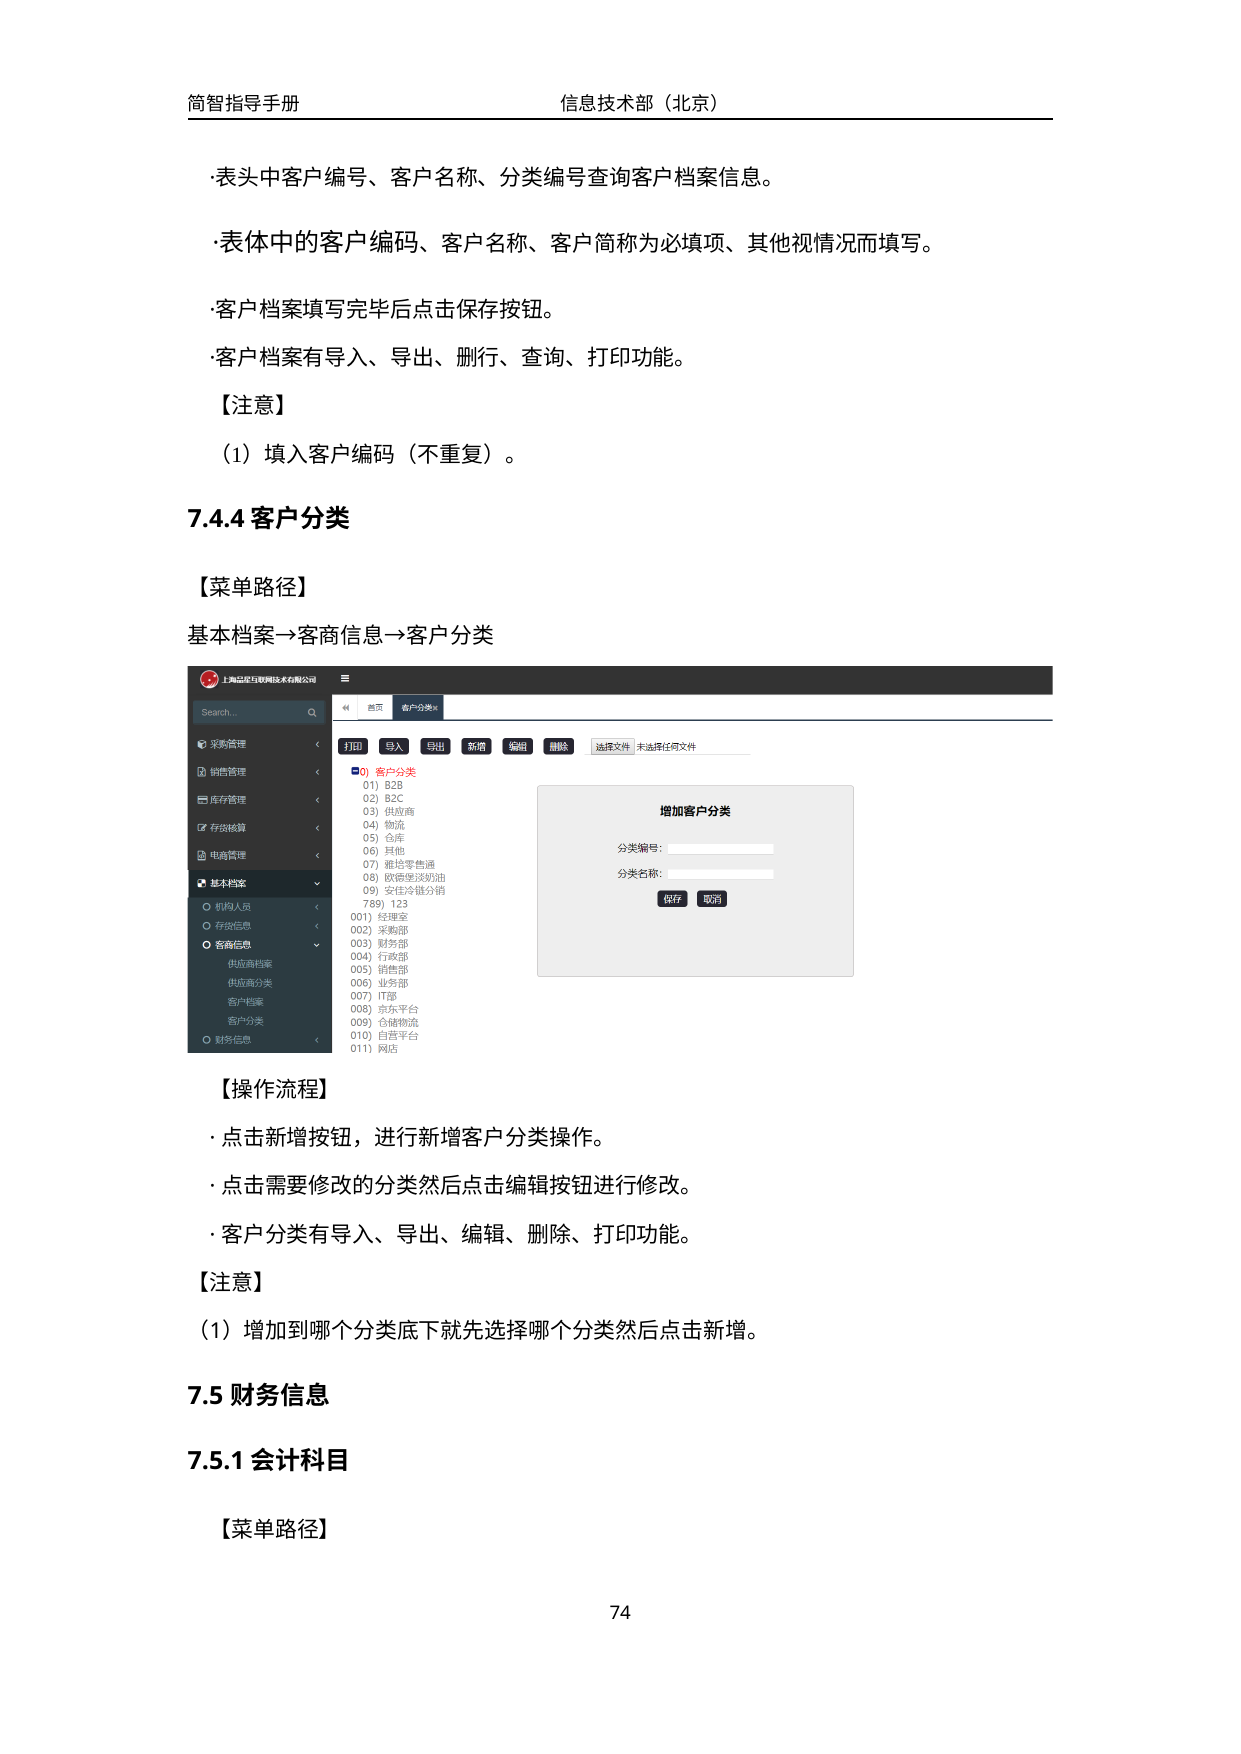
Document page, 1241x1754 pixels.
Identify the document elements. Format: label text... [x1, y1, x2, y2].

text ·客户档案有导入、导出、删行、查询、打印功能。 [187, 339, 1053, 372]
text 【注意】 [187, 388, 1053, 420]
text （1）增加到哪个分类底下就先选择哪个分类然后点击新增。 [187, 1313, 1053, 1346]
picture [187, 666, 1053, 1053]
text 【操作流程】 [187, 1071, 1053, 1104]
text · 客户分类有导入、导出、编辑、删除、打印功能。 [187, 1216, 1053, 1249]
text ·客户档案填写完毕后点击保存按钮。 [187, 291, 1053, 324]
text ·表体中的客户编码、客户名称、客户简称为必填项、其他视情况而填写。 [187, 208, 1053, 273]
text 【注意】 [187, 1265, 1053, 1297]
text 【菜单路径】 [187, 1512, 1053, 1544]
subtitle 7.5.1会计科目 [187, 1426, 1053, 1491]
subtitle 7.4.4客户分类 [187, 484, 1053, 549]
text （1）填入客户编码（不重复）。 [187, 436, 1053, 469]
subtitle 7.5 财务信息 [187, 1361, 1053, 1426]
text 基本档案→客商信息→客户分类 [187, 618, 1053, 651]
text ·表头中客户编号、客户名称、分类编号查询客户档案信息。 [187, 160, 1053, 192]
text · 点击新增按钮，进行新增客户分类操作。 [187, 1120, 1053, 1152]
text 【菜单路径】 [187, 570, 1053, 602]
text · 点击需要修改的分类然后点击编辑按钮进行修改。 [187, 1168, 1053, 1201]
